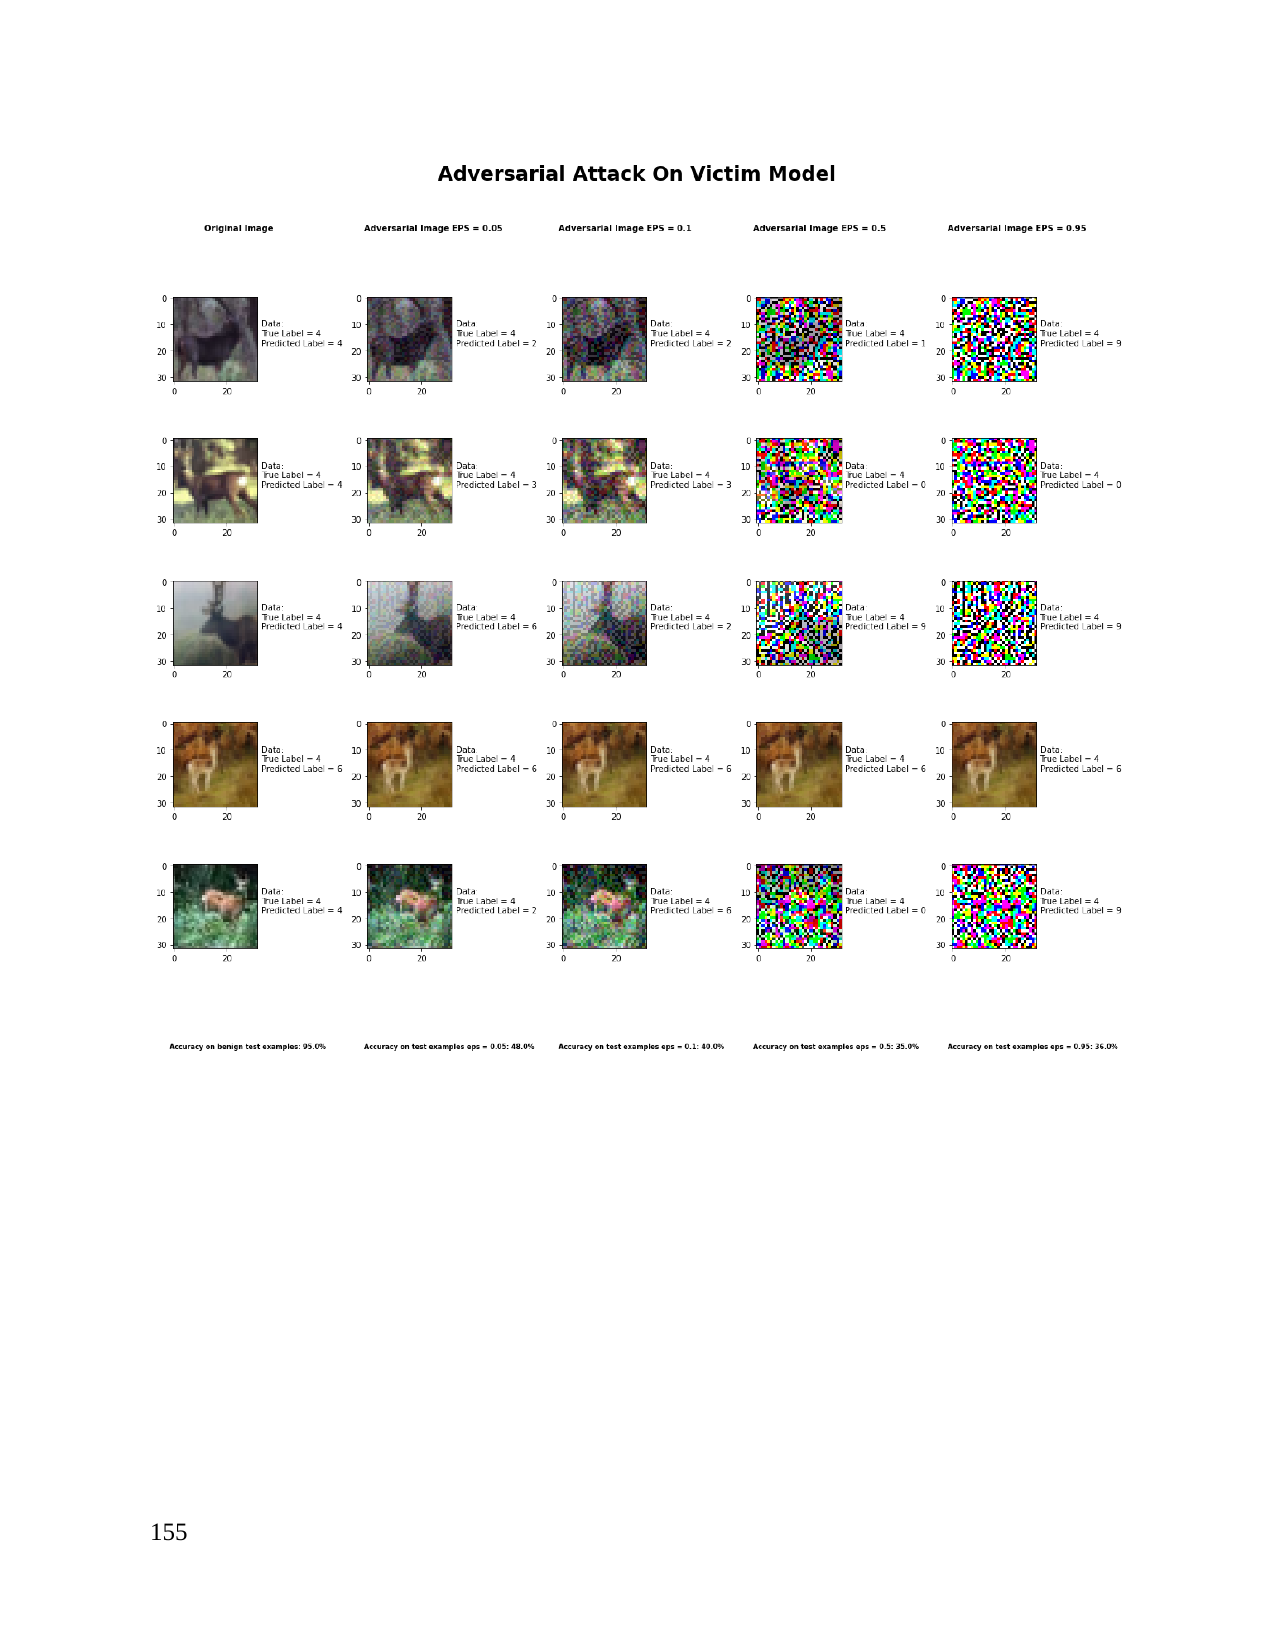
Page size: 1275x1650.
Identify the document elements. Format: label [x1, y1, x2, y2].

picture [150, 150, 1125, 1096]
